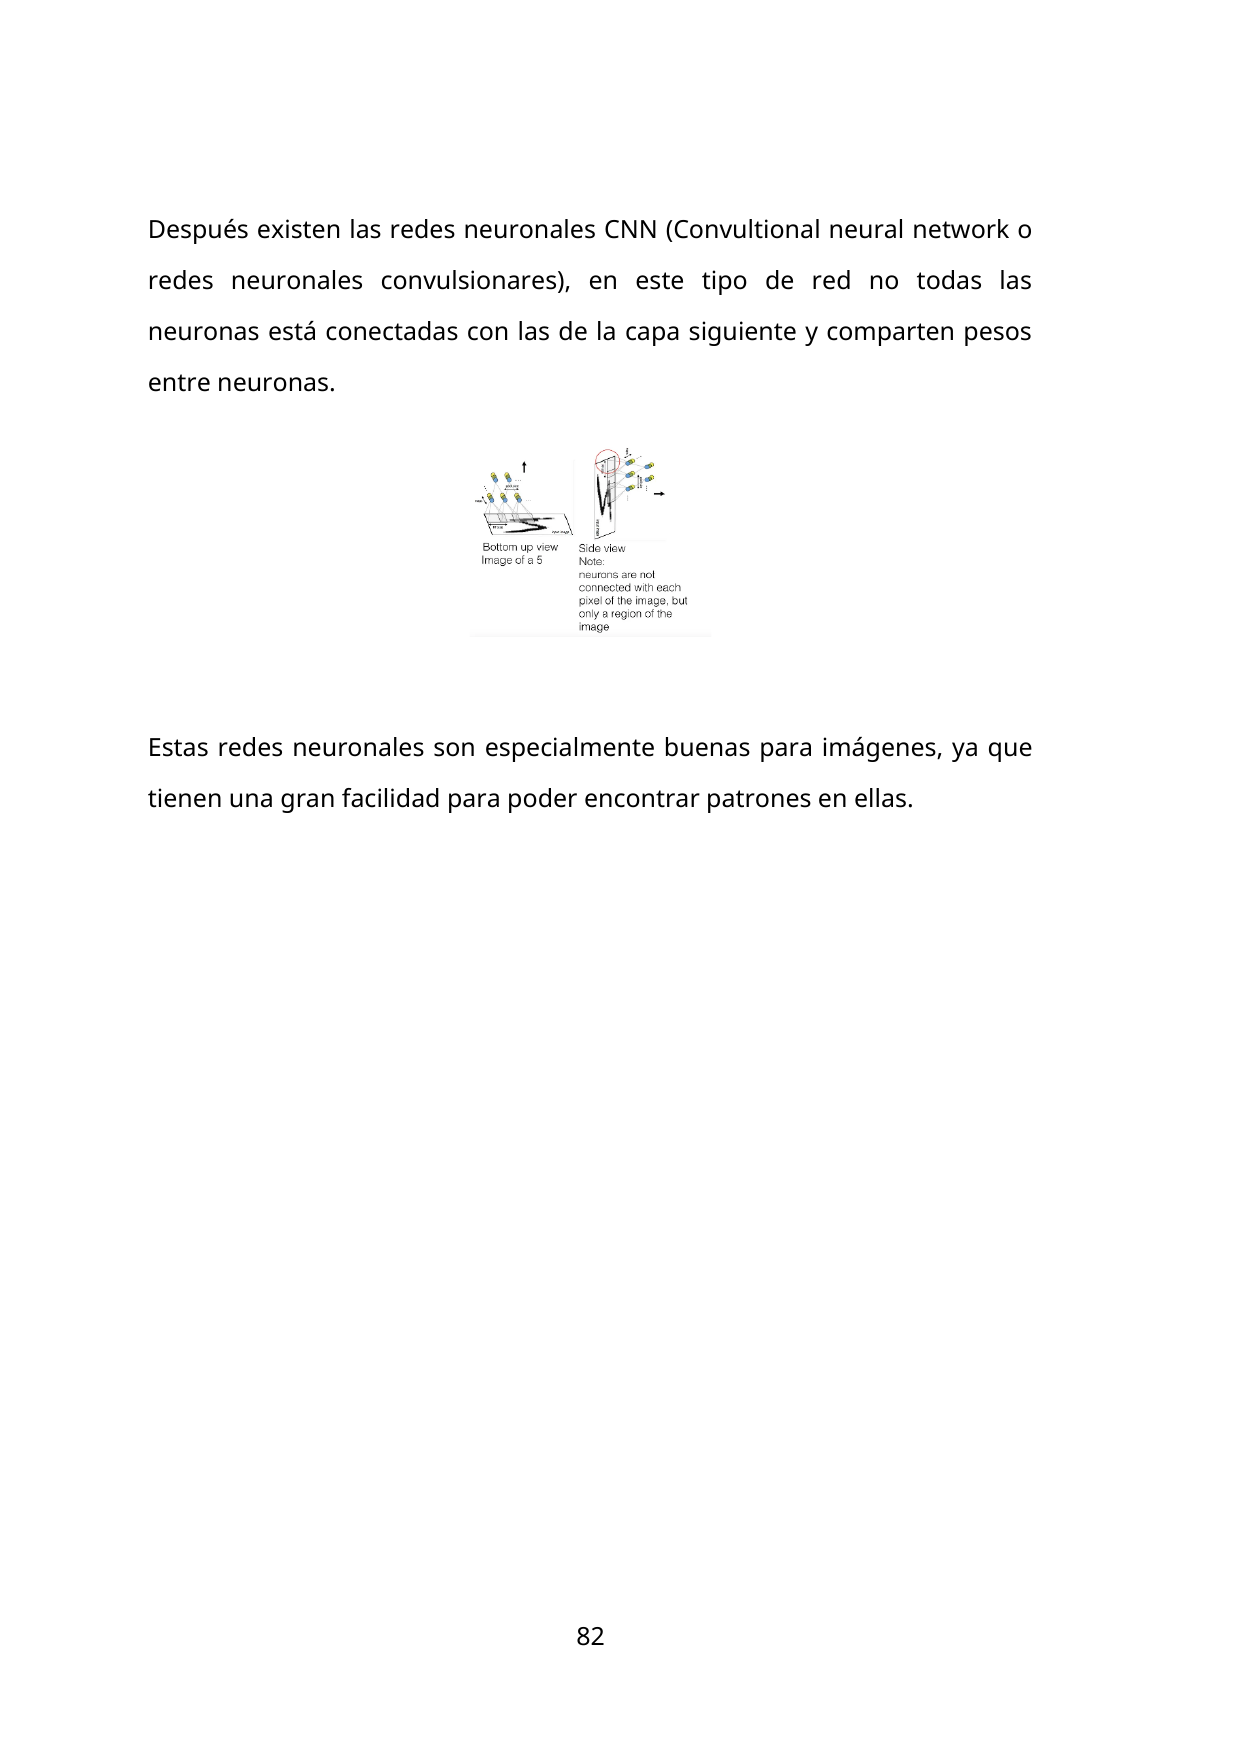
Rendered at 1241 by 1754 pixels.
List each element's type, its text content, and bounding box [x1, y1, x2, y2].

text Estas redes neuronales son especialmente buenas para imágenes, ya que tienen una gran facilidad para poder encontrar patrones en ellas. [148, 729, 1033, 815]
text Después existen las redes neuronales CNN (Convultional neural network o redes neuronales convulsionares), en este tipo de red no todas las neuronas está conectadas con las de la capa siguiente y comparten pesos entre neuronas. [148, 212, 1033, 399]
picture [469, 428, 712, 637]
